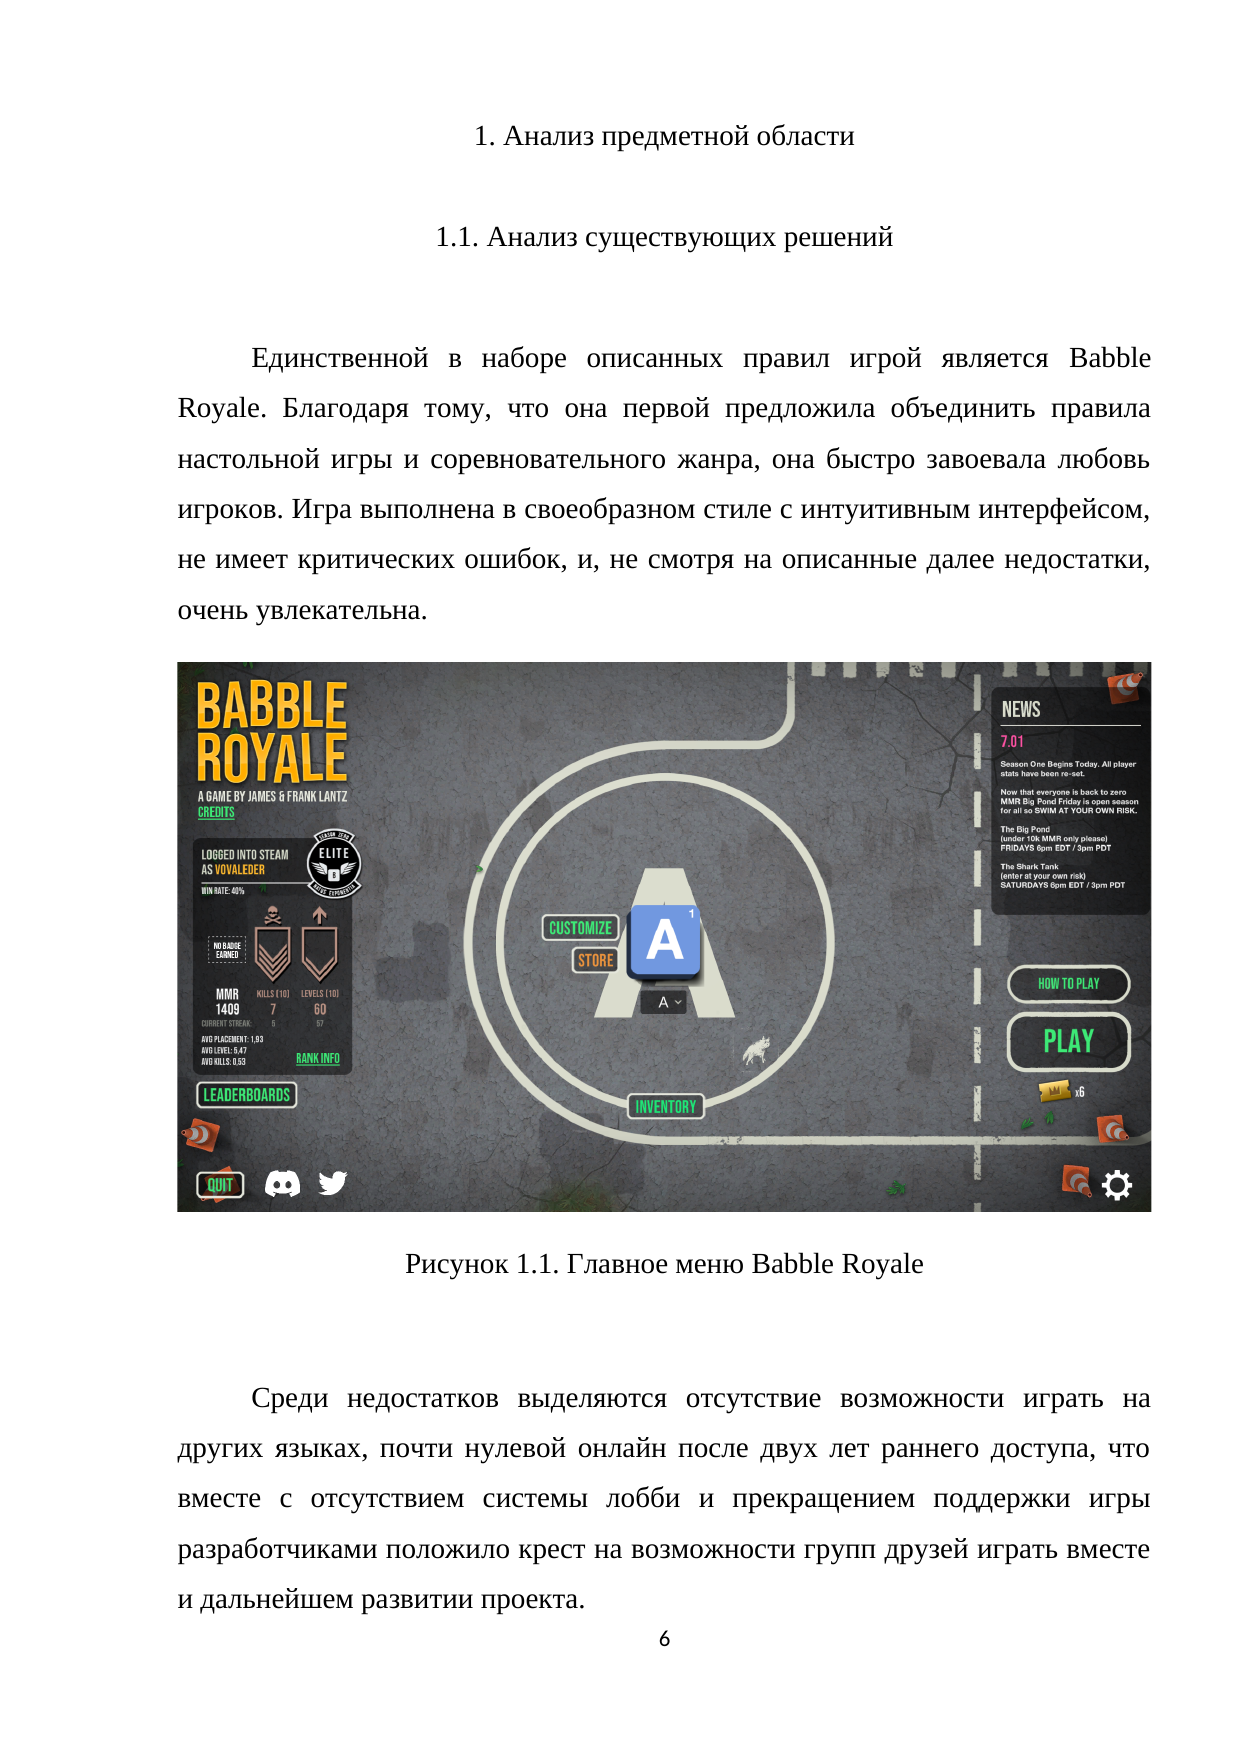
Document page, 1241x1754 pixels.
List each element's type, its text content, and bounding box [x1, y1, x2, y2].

subtitle Анализ существующих решений [177, 219, 1152, 252]
text Среди недостатков выделяются отсутствие возможности играть на других языках, почти нулевой онлайн после двух лет раннего доступа, что вместе с отсутствием системы лобби и прекращением поддержки игры разработчиками положило крест на возможности групп друзей играть вместе и дальнейшем развитии проекта. [177, 1380, 1152, 1615]
subtitle 1. Анализ предметной области [177, 118, 1152, 152]
text Единственной в наборе описанных правил игрой является Babble Royale. Благодаря тому, что она первой предложила объединить правила настольной игры и соревновательного жанра, она быстро завоевала любовь игроков. Игра выполнена в своеобразном стиле с интуитивным интерфейсом, не имеет критических ошибок, и, не смотря на описанные далее недостатки, очень увлекательна. [177, 340, 1152, 625]
text Рисунок 1.1. Главное меню Babble Royale [177, 1246, 1152, 1279]
picture [177, 662, 1152, 1212]
